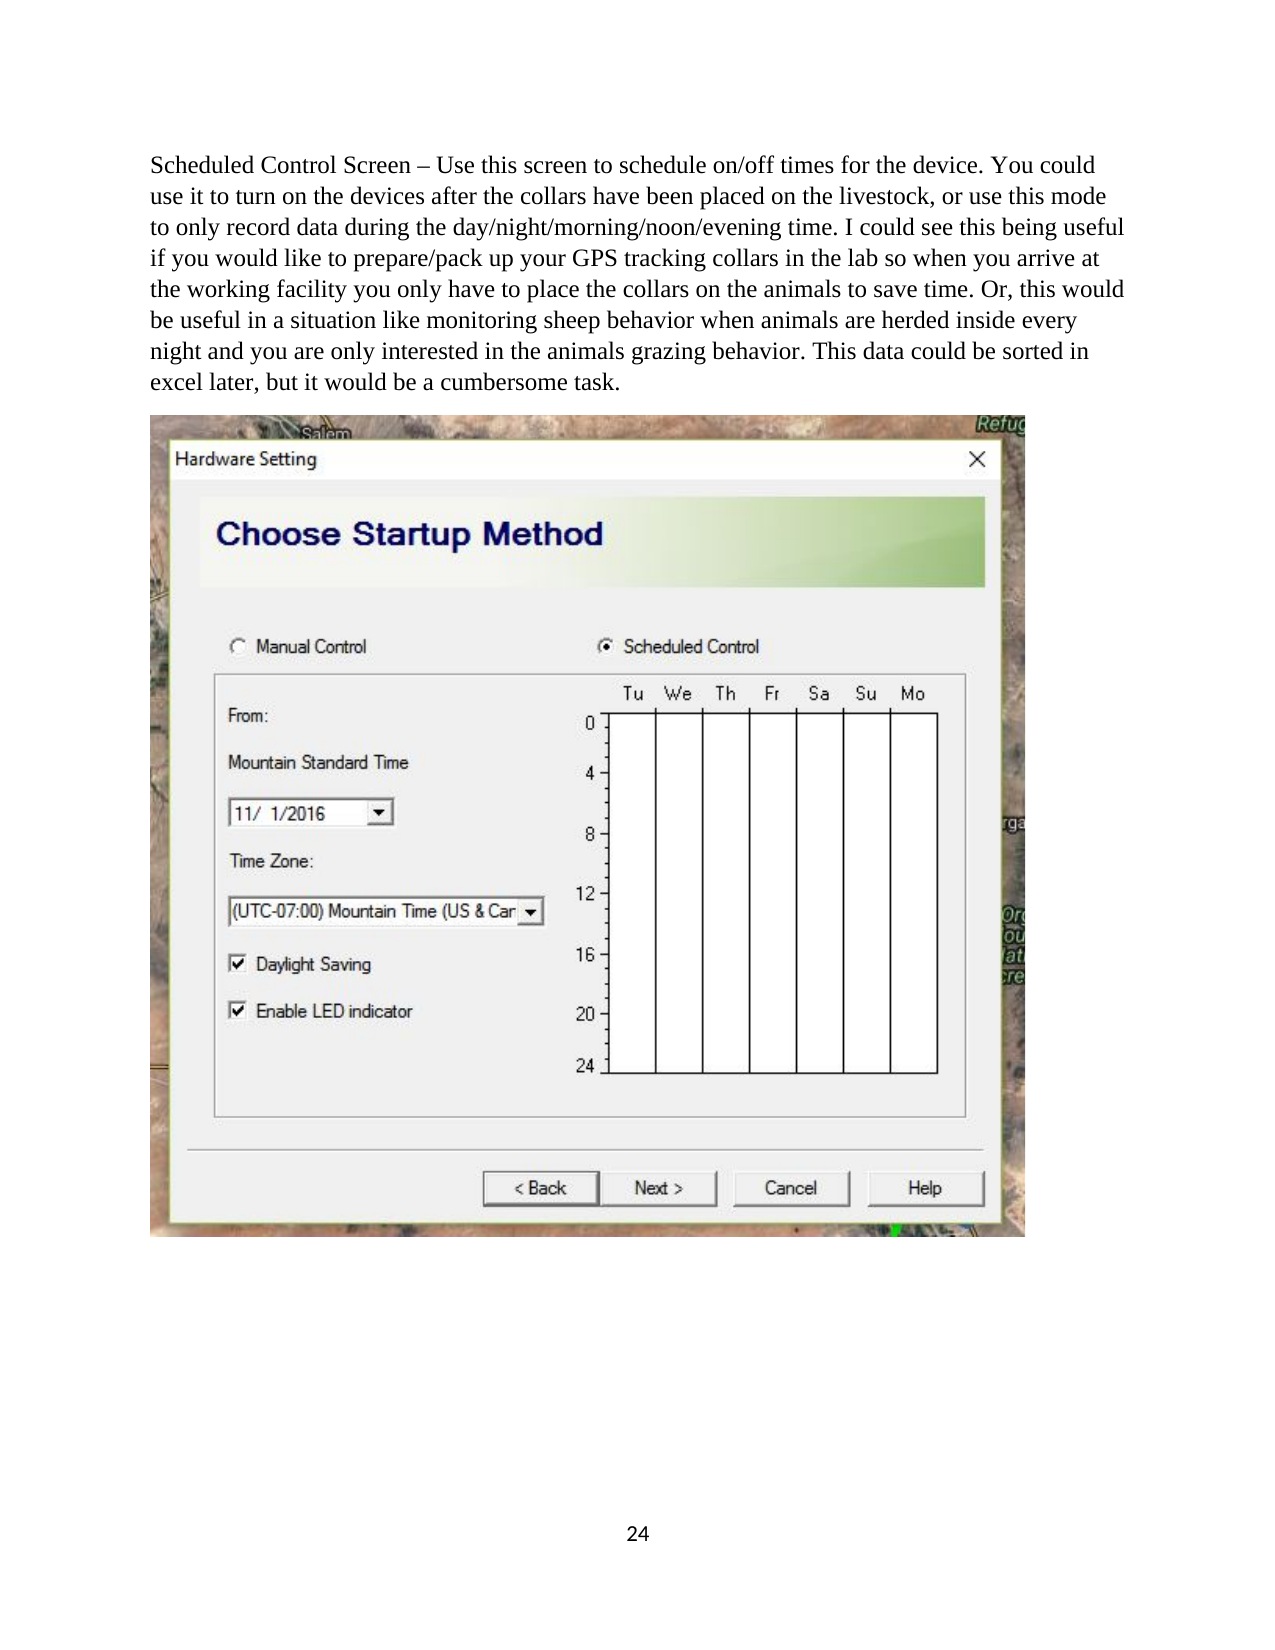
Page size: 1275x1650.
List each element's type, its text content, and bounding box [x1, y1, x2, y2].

text Scheduled Control Screen – Use this screen to schedule on/off times for the device. You could use it to turn on the devices after the collars have been placed on the livestock, or use this mode to only record data during the day/night/morning/noon/evening time. I could see this being useful if you would like to prepare/pack up your GPS tracking collars in the lab so when you arrive at the working facility you only have to place the collars on the animals to save time. Or, this would be useful in a situation like monitoring sheep behavior when animals are herded inside every night and you are only interested in the animals grazing behavior. This data could be sorted in excel later, but it would be a cumbersome task. [150, 150, 1125, 396]
picture [150, 415, 1025, 1237]
